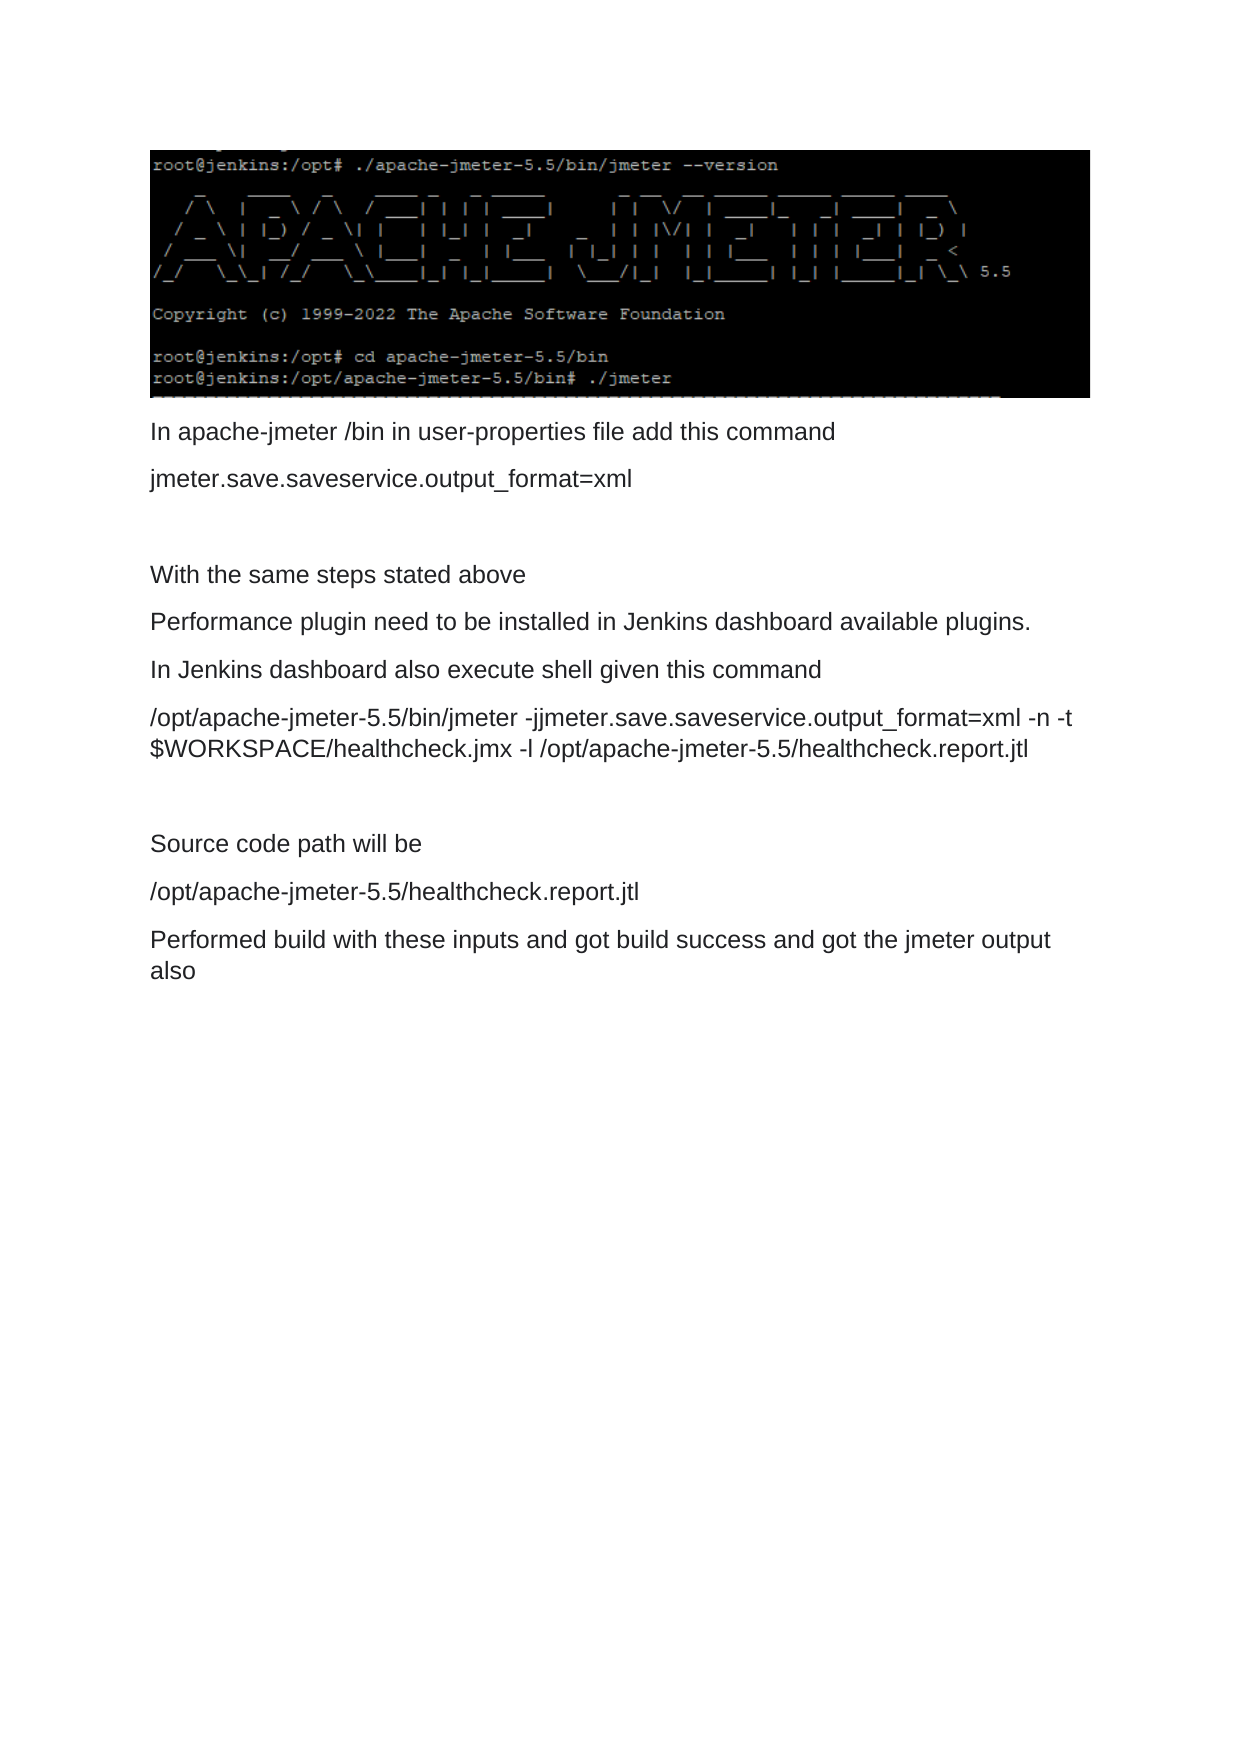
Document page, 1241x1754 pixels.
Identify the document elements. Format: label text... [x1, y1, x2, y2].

text jmeter.save.saveservice.output_format=xml [150, 464, 1090, 493]
text Performance plugin need to be installed in Jenkins dashboard available plugins. [150, 607, 1090, 636]
text In apache-jmeter /bin in user-properties file add this command [150, 416, 1090, 445]
text Performed build with these inputs and got build success and got the jmeter output also [150, 924, 1090, 984]
text /opt/apache-jmeter-5.5/bin/jmeter -jjmeter.save.saveservice.output_format=xml -n -t $WORKSPACE/healthcheck.jmx -l /opt/apache-jmeter-5.5/healthcheck.report.jtl [150, 703, 1090, 762]
text /opt/apache-jmeter-5.5/healthcheck.report.jtl [150, 877, 1090, 906]
text Source code path will be [150, 829, 1090, 858]
picture [150, 150, 1091, 398]
text In Jenkins dashboard also execute shell given this command [150, 655, 1090, 684]
text With the same steps stated above [150, 559, 1090, 588]
